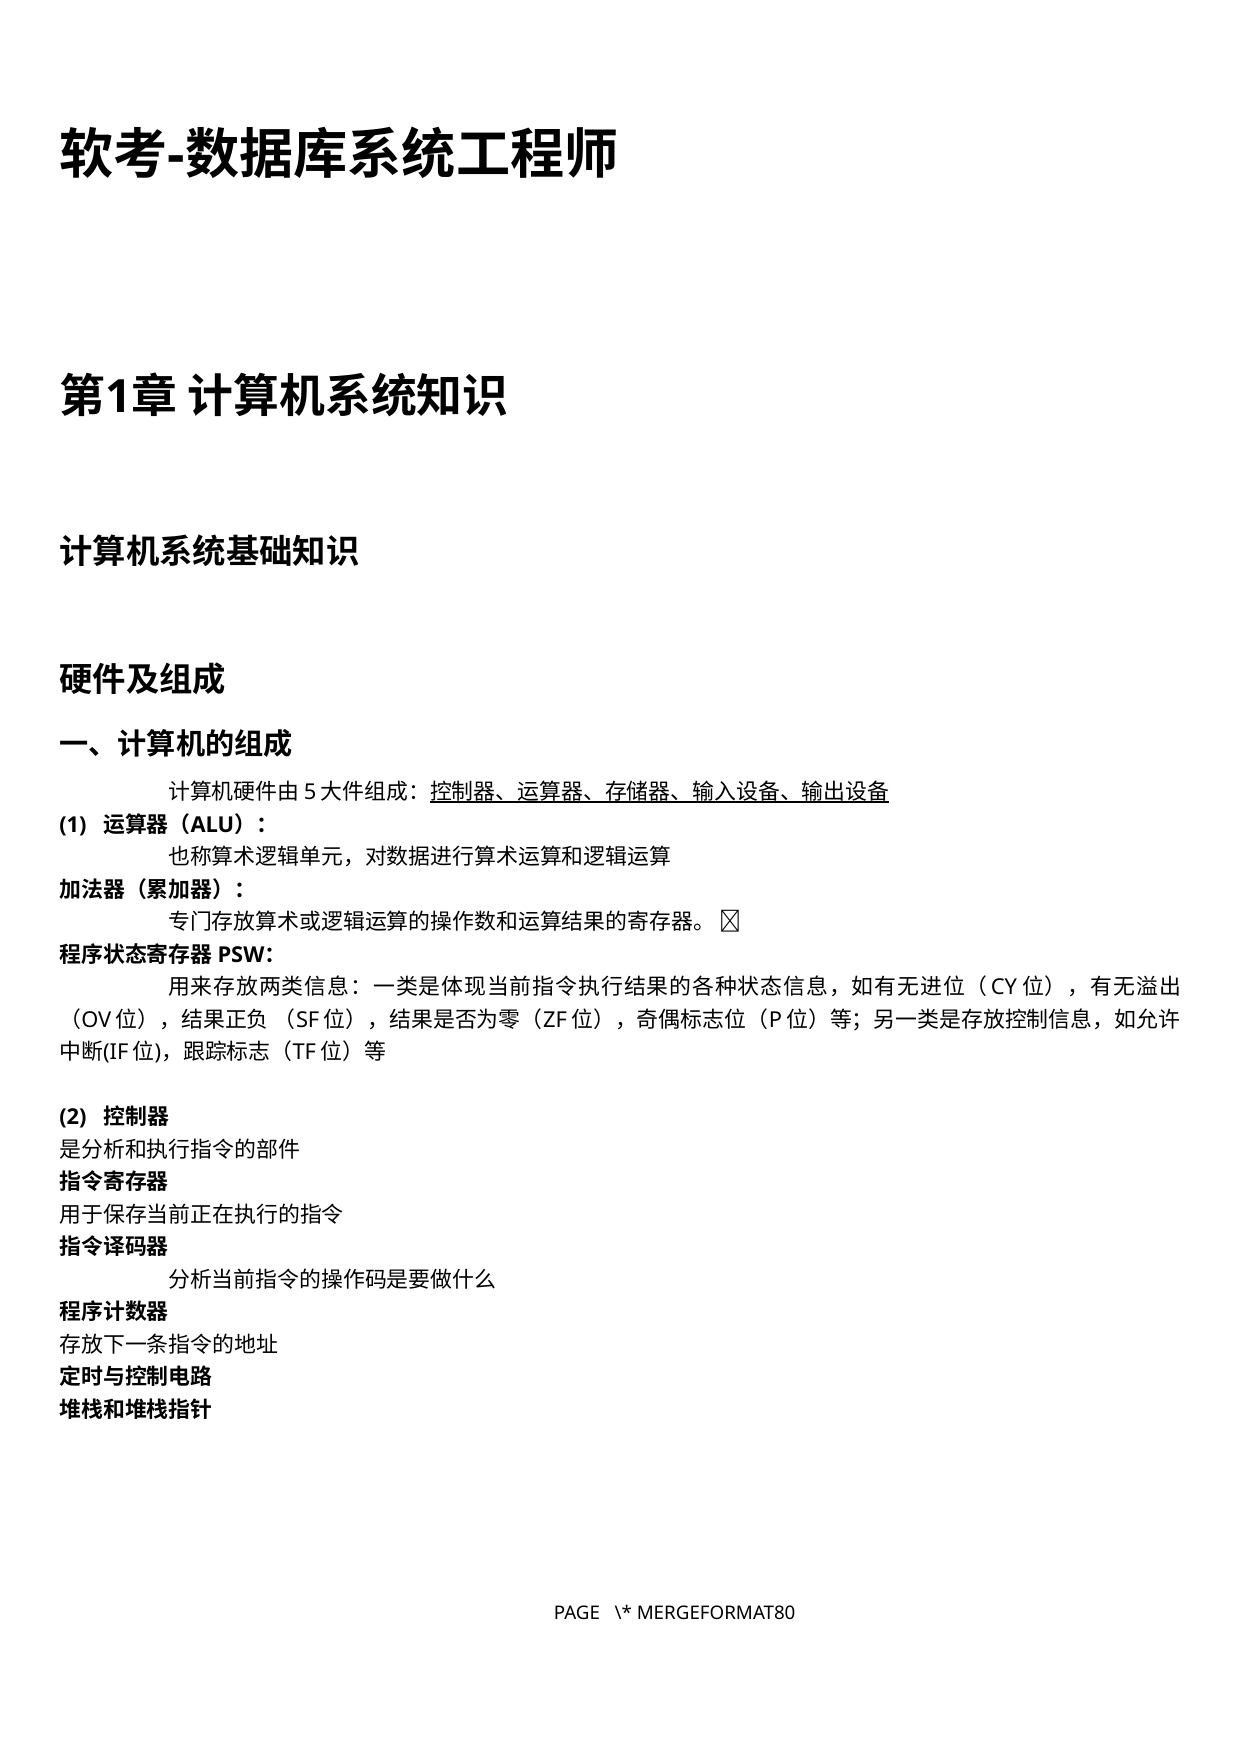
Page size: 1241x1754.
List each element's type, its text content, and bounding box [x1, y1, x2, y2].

subtitle 定时与控制电路 [59, 1359, 1181, 1391]
text 用来存放两类信息：一类是体现当前指令执行结果的各种状态信息，如有无进位（CY位），有无溢出（OV位），结果正负 （SF位），结果是否为零（ZF位），奇偶标志位（P位）等；另一类是存放控制信息，如允许中断(IF位)，跟踪标志（TF位）等 [59, 969, 1181, 1066]
subtitle 控制器 [59, 1099, 1181, 1131]
text 专门存放算术或逻辑运算的操作数和运算结果的寄存器。  [59, 904, 1181, 936]
text 计算机硬件由5大件组成：控制器、运算器、存储器、输入设备、输出设备 [59, 774, 1181, 806]
subtitle 加法器（累加器）： [59, 871, 1181, 904]
text 也称算术逻辑单元，对数据进行算术运算和逻辑运算 [59, 839, 1181, 871]
subtitle 软考-数据库系统工程师 [59, 101, 1181, 198]
subtitle 程序计数器 [59, 1294, 1181, 1326]
subtitle 指令译码器 [59, 1229, 1181, 1261]
subtitle 程序状态寄存器 PSW： [59, 936, 1181, 969]
text 分析当前指令的操作码是要做什么 [59, 1261, 1181, 1294]
subtitle 计算机系统基础知识 [59, 517, 1181, 582]
subtitle 运算器（ALU）： [59, 806, 1181, 839]
subtitle 堆栈和堆栈指针 [59, 1391, 1181, 1424]
list 是分析和执行指令的部件 [59, 1131, 1181, 1164]
subtitle 硬件及组成 [59, 644, 1181, 709]
subtitle 计算机系统知识 [59, 344, 1181, 441]
subtitle 指令寄存器 [59, 1164, 1181, 1196]
subtitle 一、计算机的组成 [59, 709, 1181, 774]
list 存放下一条指令的地址 [59, 1326, 1181, 1359]
list 用于保存当前正在执行的指令 [59, 1196, 1181, 1229]
